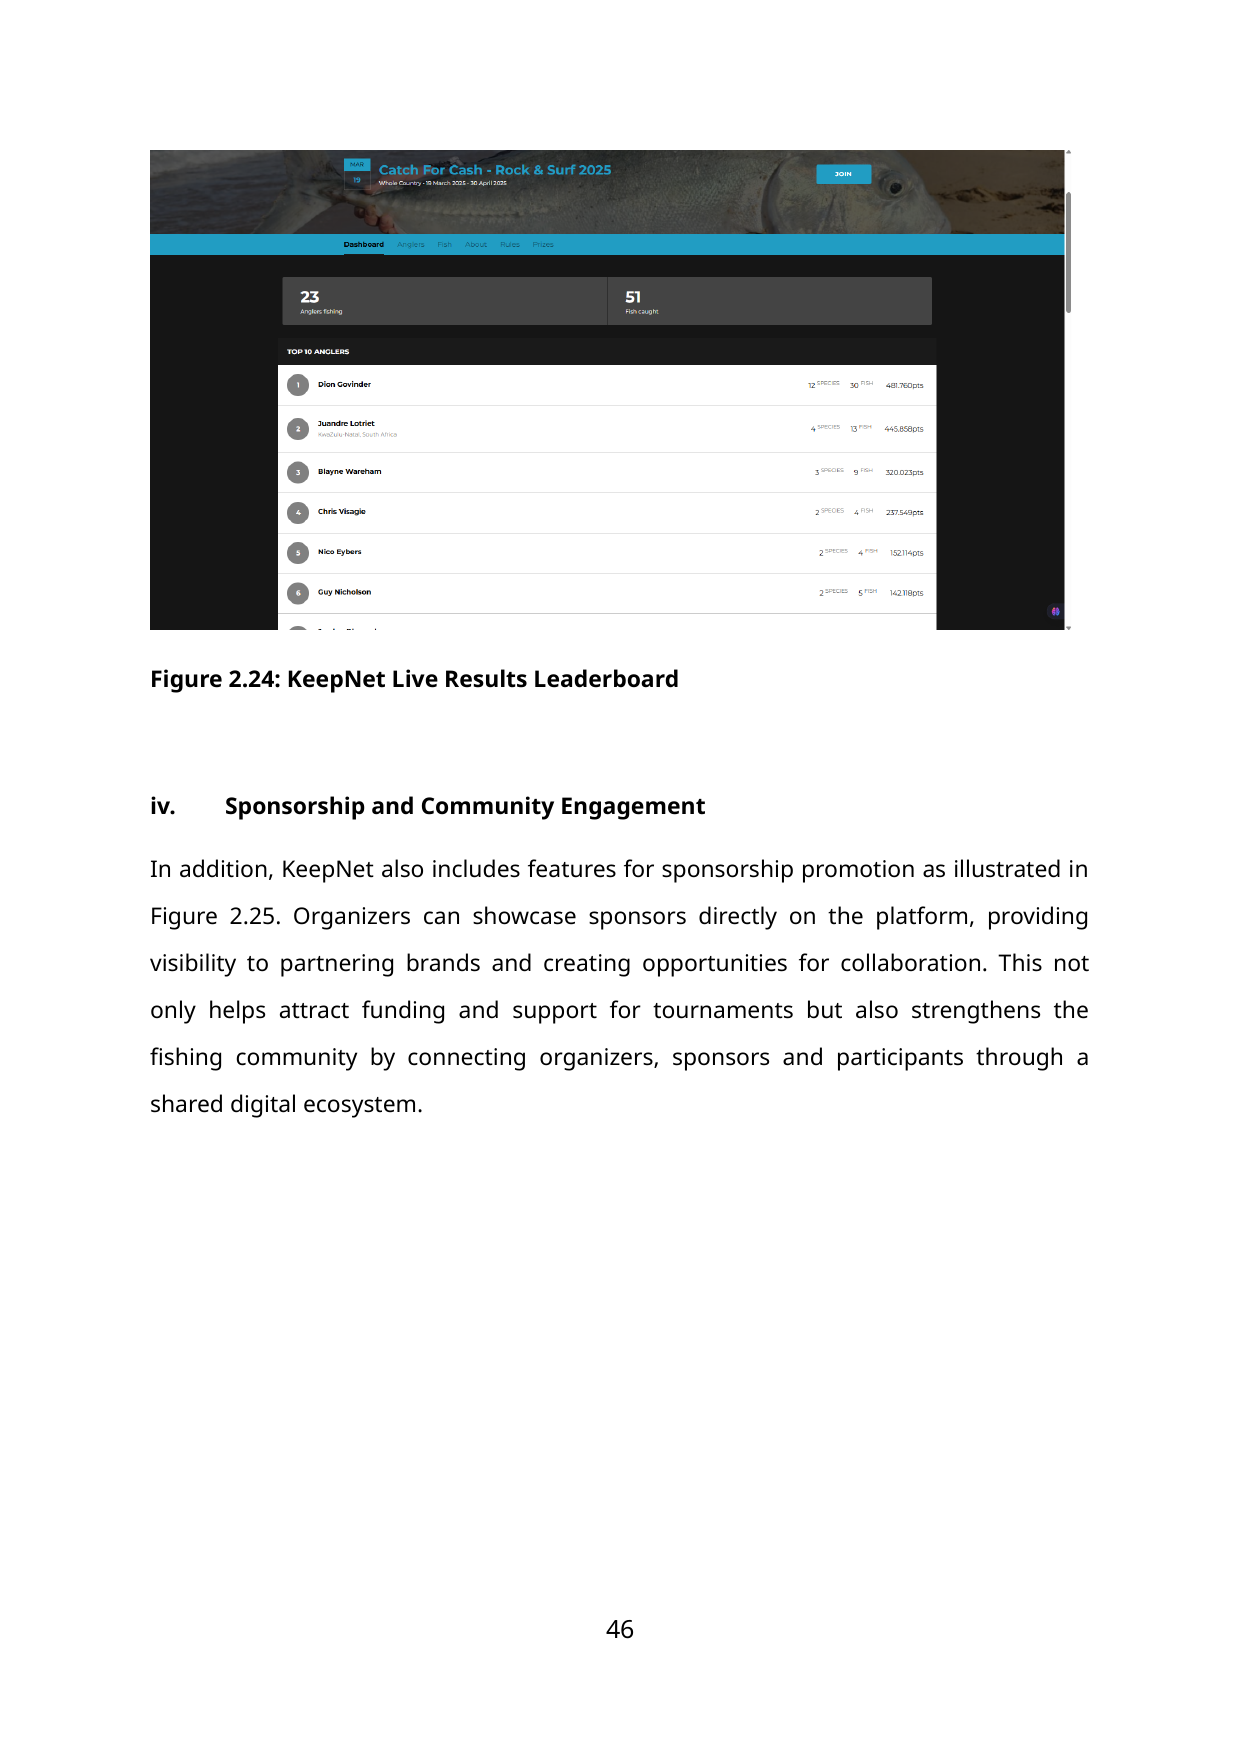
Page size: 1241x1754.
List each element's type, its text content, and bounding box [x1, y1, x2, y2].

picture [150, 150, 1072, 630]
list Sponsorship and Community Engagement [150, 790, 1090, 821]
text Figure 2.24: KeepNet Live Results Leaderboard [150, 663, 1090, 694]
text In addition, KeepNet also includes features for sponsorship promotion as illustrated in Figure 2.25. Organizers can showcase sponsors directly on the platform, providing visibility to partnering brands and creating opportunities for collaboration. This not only helps attract funding and support for tournaments but also strengthens the fishing community by connecting organizers, sponsors and participants through a shared digital ecosystem. [150, 853, 1090, 1119]
